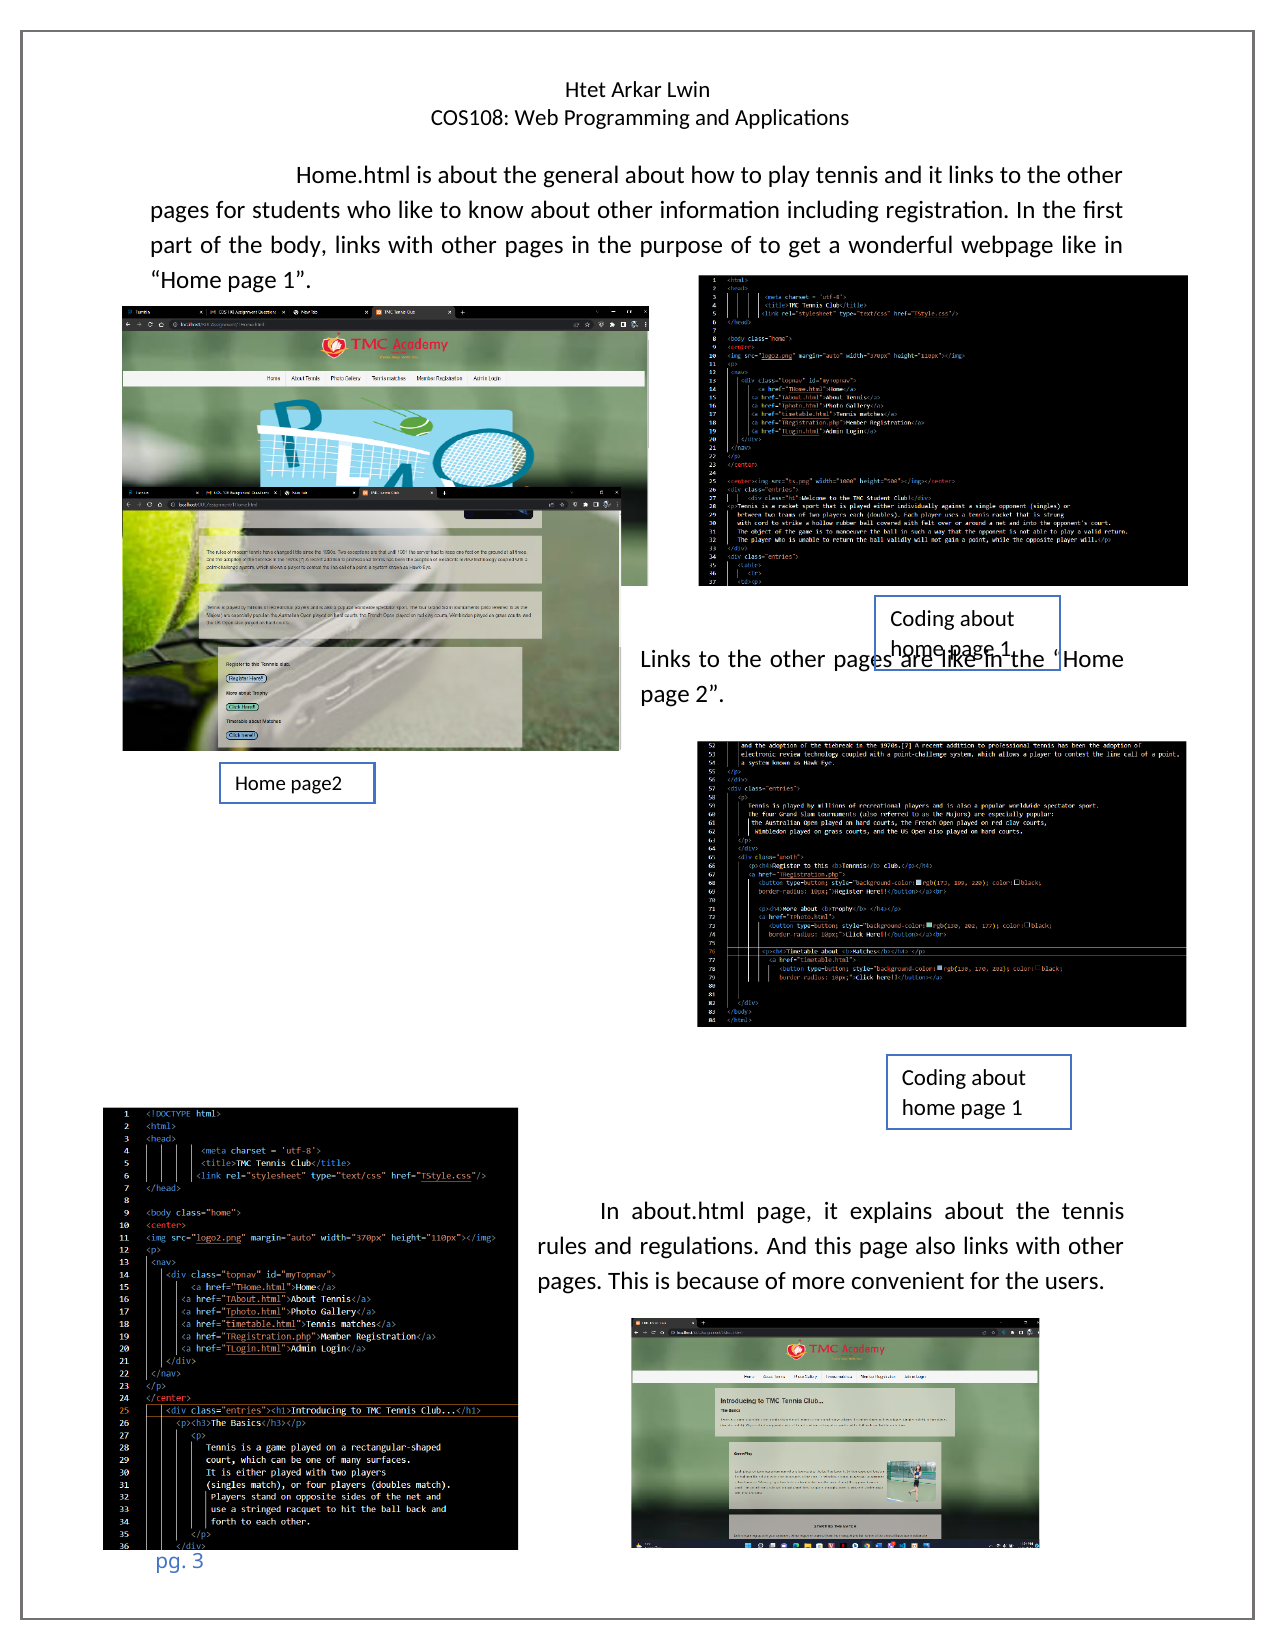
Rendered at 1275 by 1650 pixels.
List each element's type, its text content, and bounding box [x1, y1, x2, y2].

picture [697, 275, 1188, 585]
picture [120, 306, 649, 750]
text In about.html page, it explains about the tennis rules and regulations. And this page also links with other pages. This is because of more convenient for the users. [518, 1195, 1125, 1296]
picture [630, 1318, 1040, 1547]
text Links to the other pages are like in the “Home page 2”. [621, 419, 1125, 709]
picture [102, 1107, 518, 1549]
text Home.html is about the general about how to play tennis and it links to the other pages for students who like to know about other information including registration. In the first part of the body, links with other pages in the purpose of to get a wonderful webpage like in “Home page 1”. [150, 159, 1125, 294]
picture [695, 741, 1186, 1027]
